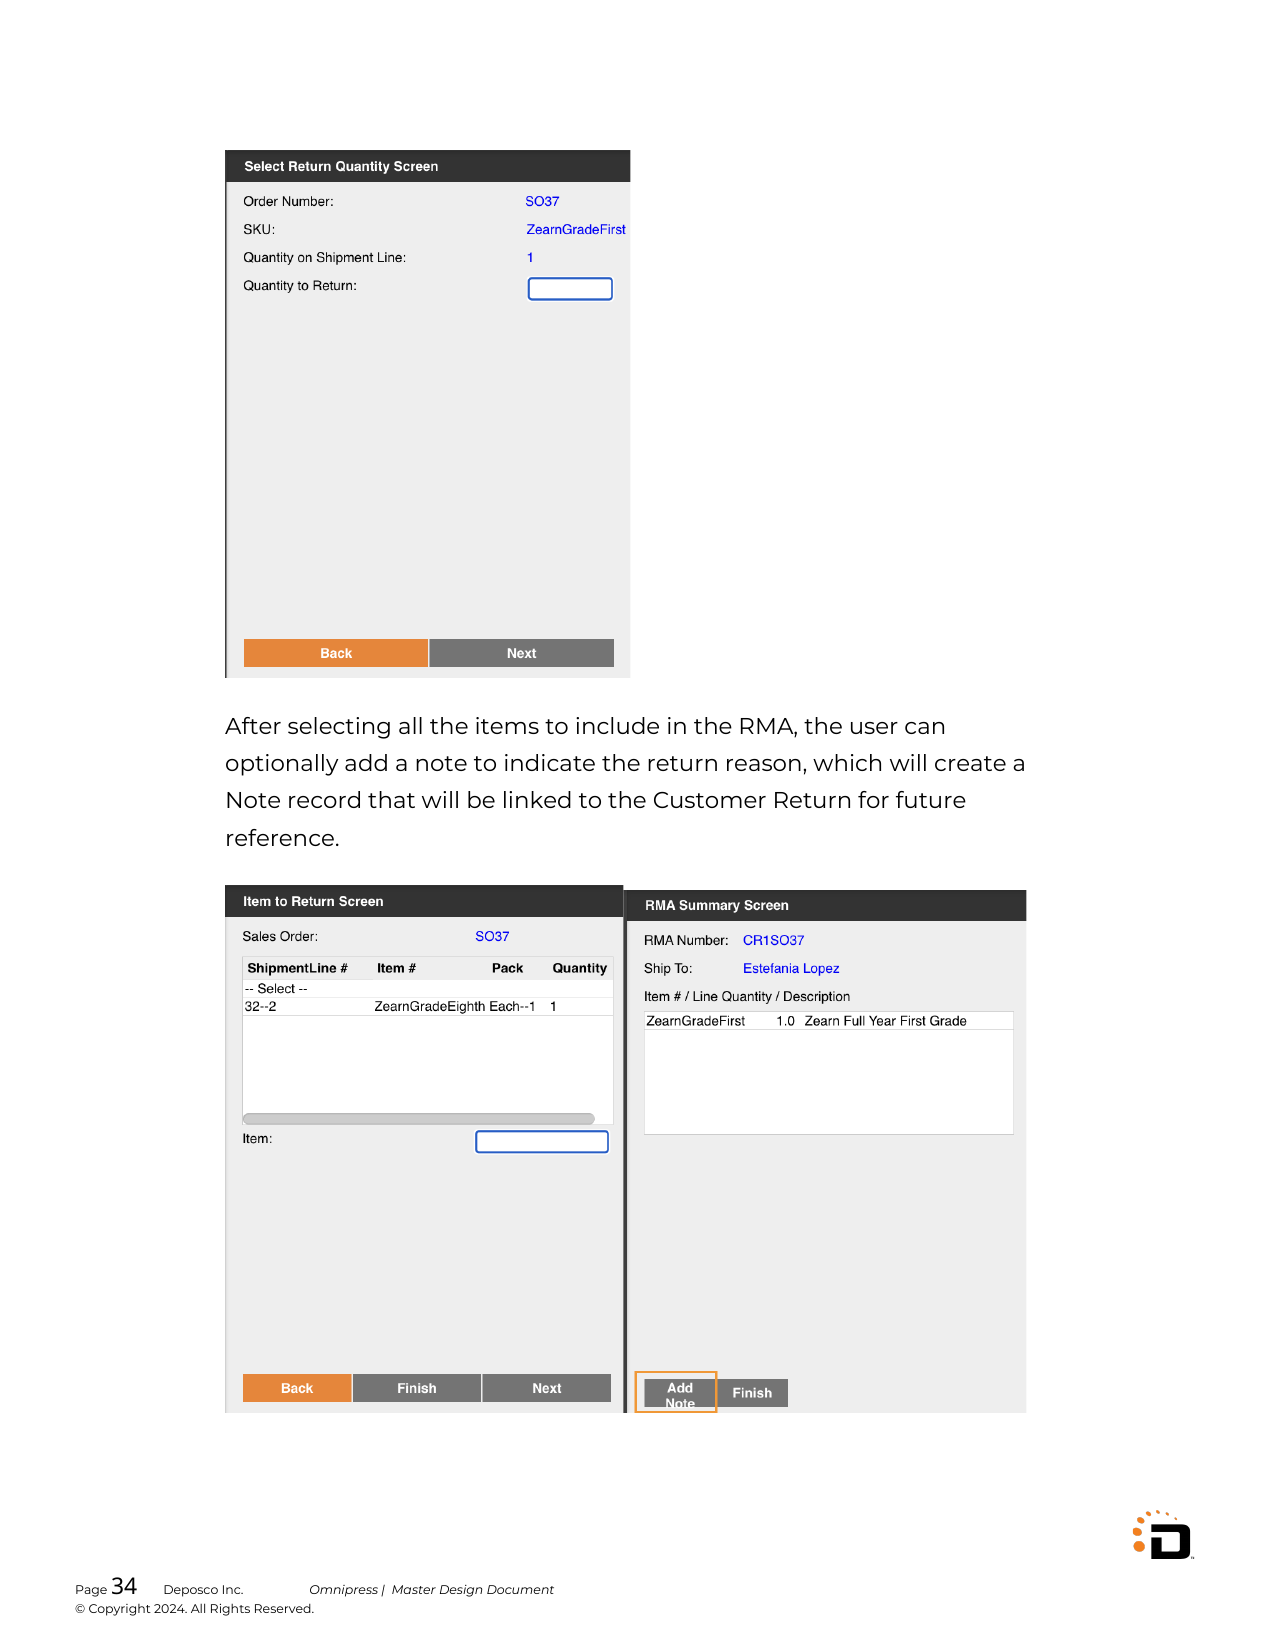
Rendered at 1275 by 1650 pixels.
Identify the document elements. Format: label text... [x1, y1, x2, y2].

picture [225, 150, 631, 678]
picture [225, 885, 1027, 1413]
text After selecting all the items to include in the RMA, the user can optionally add a note to indicate the return reason, which will create a Note record that will be linked to the Customer Return for future reference. [225, 712, 1050, 852]
picture [1132, 1510, 1195, 1559]
